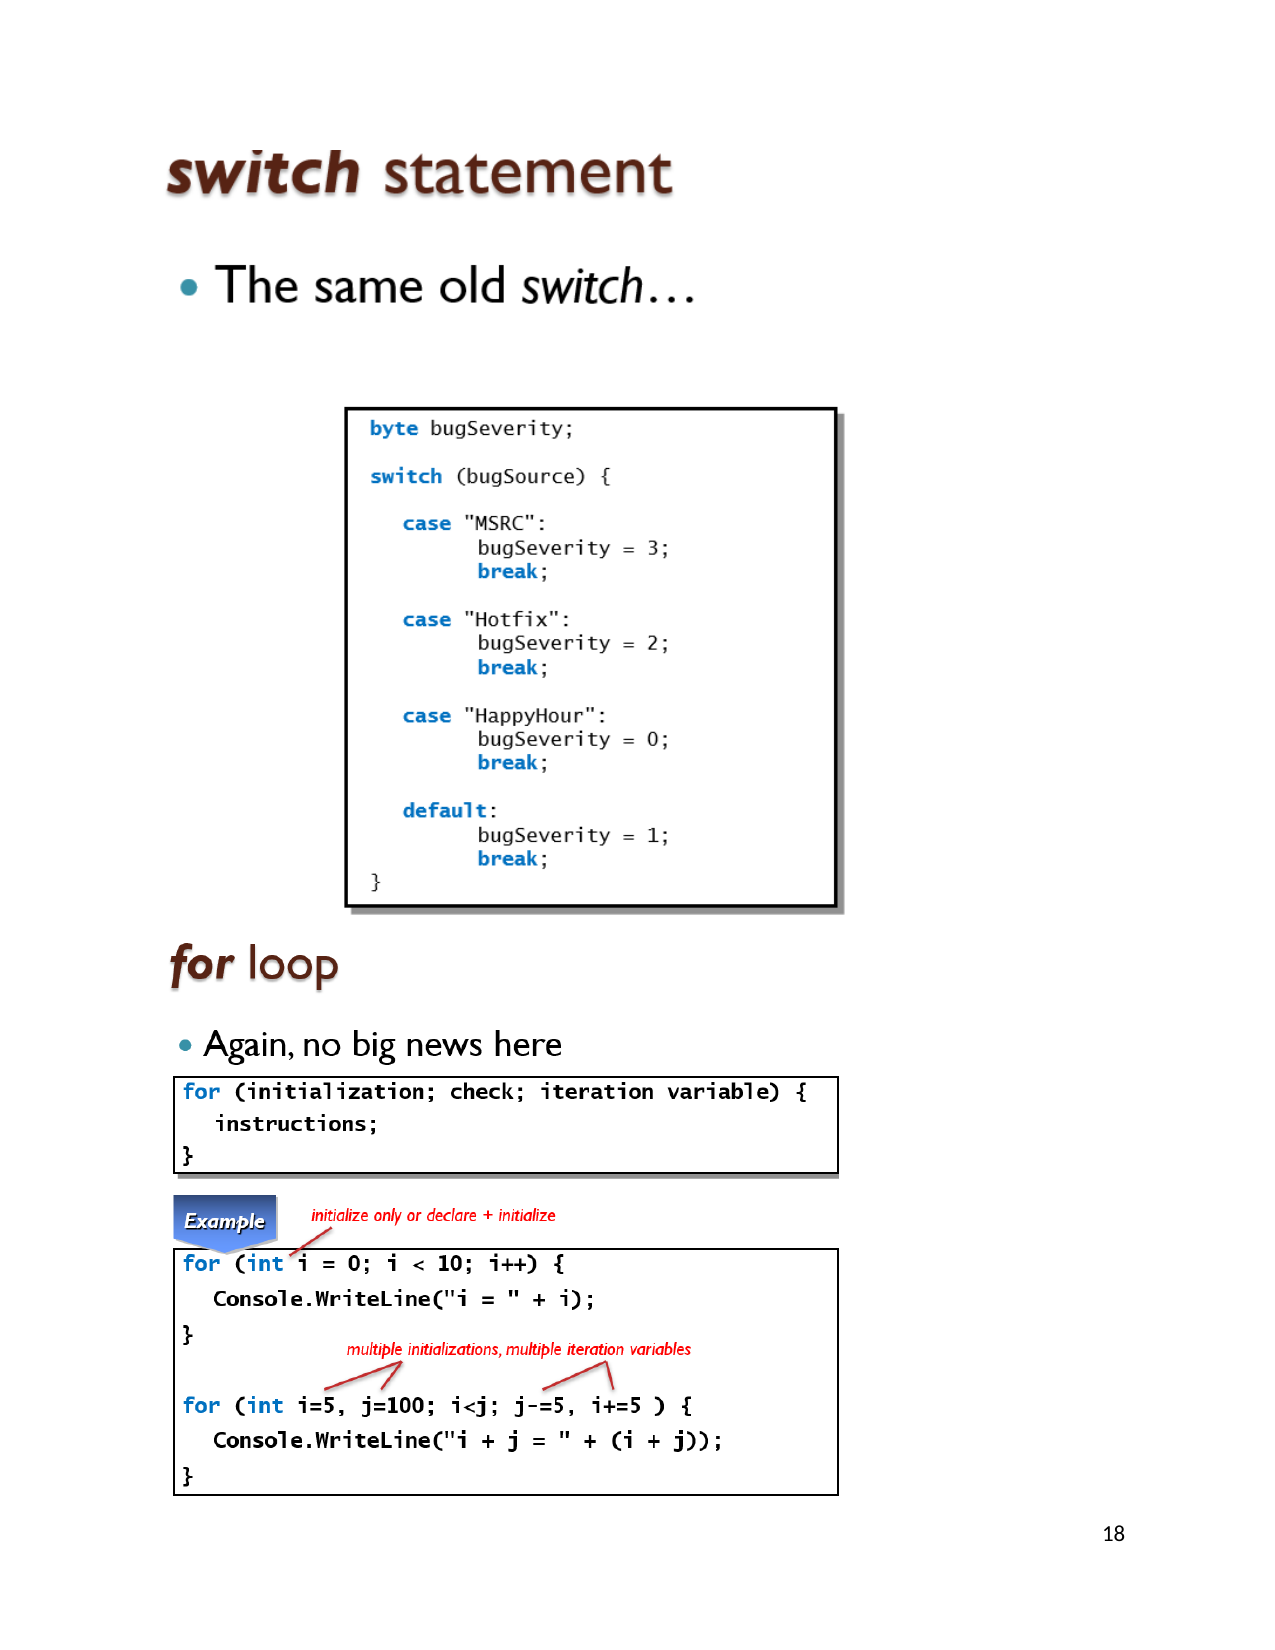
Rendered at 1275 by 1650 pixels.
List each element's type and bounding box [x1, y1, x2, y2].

picture [150, 150, 854, 916]
picture [150, 940, 839, 1496]
